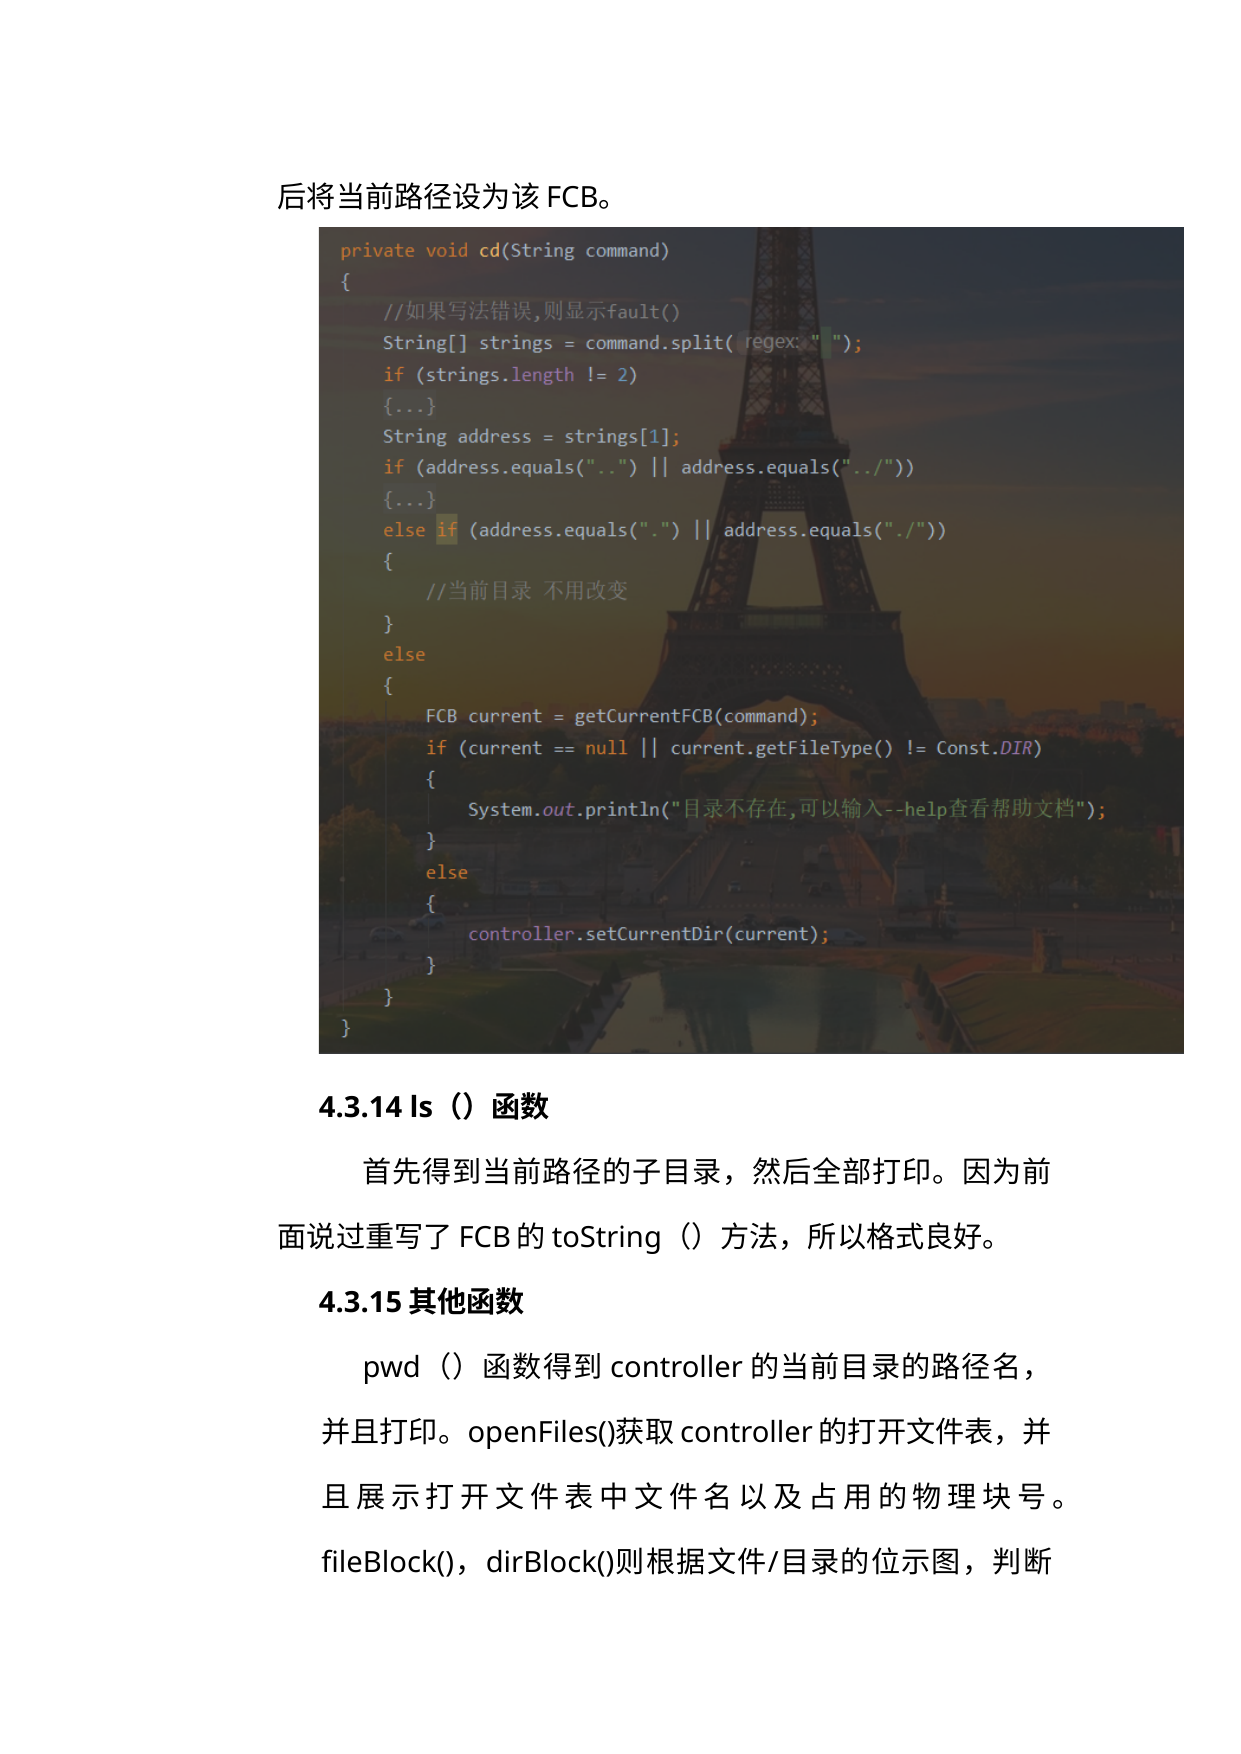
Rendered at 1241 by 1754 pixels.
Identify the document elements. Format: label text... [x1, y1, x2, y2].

list 4.3.14 ls（）函数 [277, 1072, 1053, 1137]
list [277, 162, 1053, 227]
list 首先得到当前路径的子目录，然后全部打印。因为前面说过重写了FCB的toString（）方法，所以格式良好。 [277, 1137, 1053, 1267]
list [321, 1332, 1053, 1592]
list 4.3.15 其他函数 [277, 1267, 1053, 1332]
picture [318, 227, 1184, 1054]
